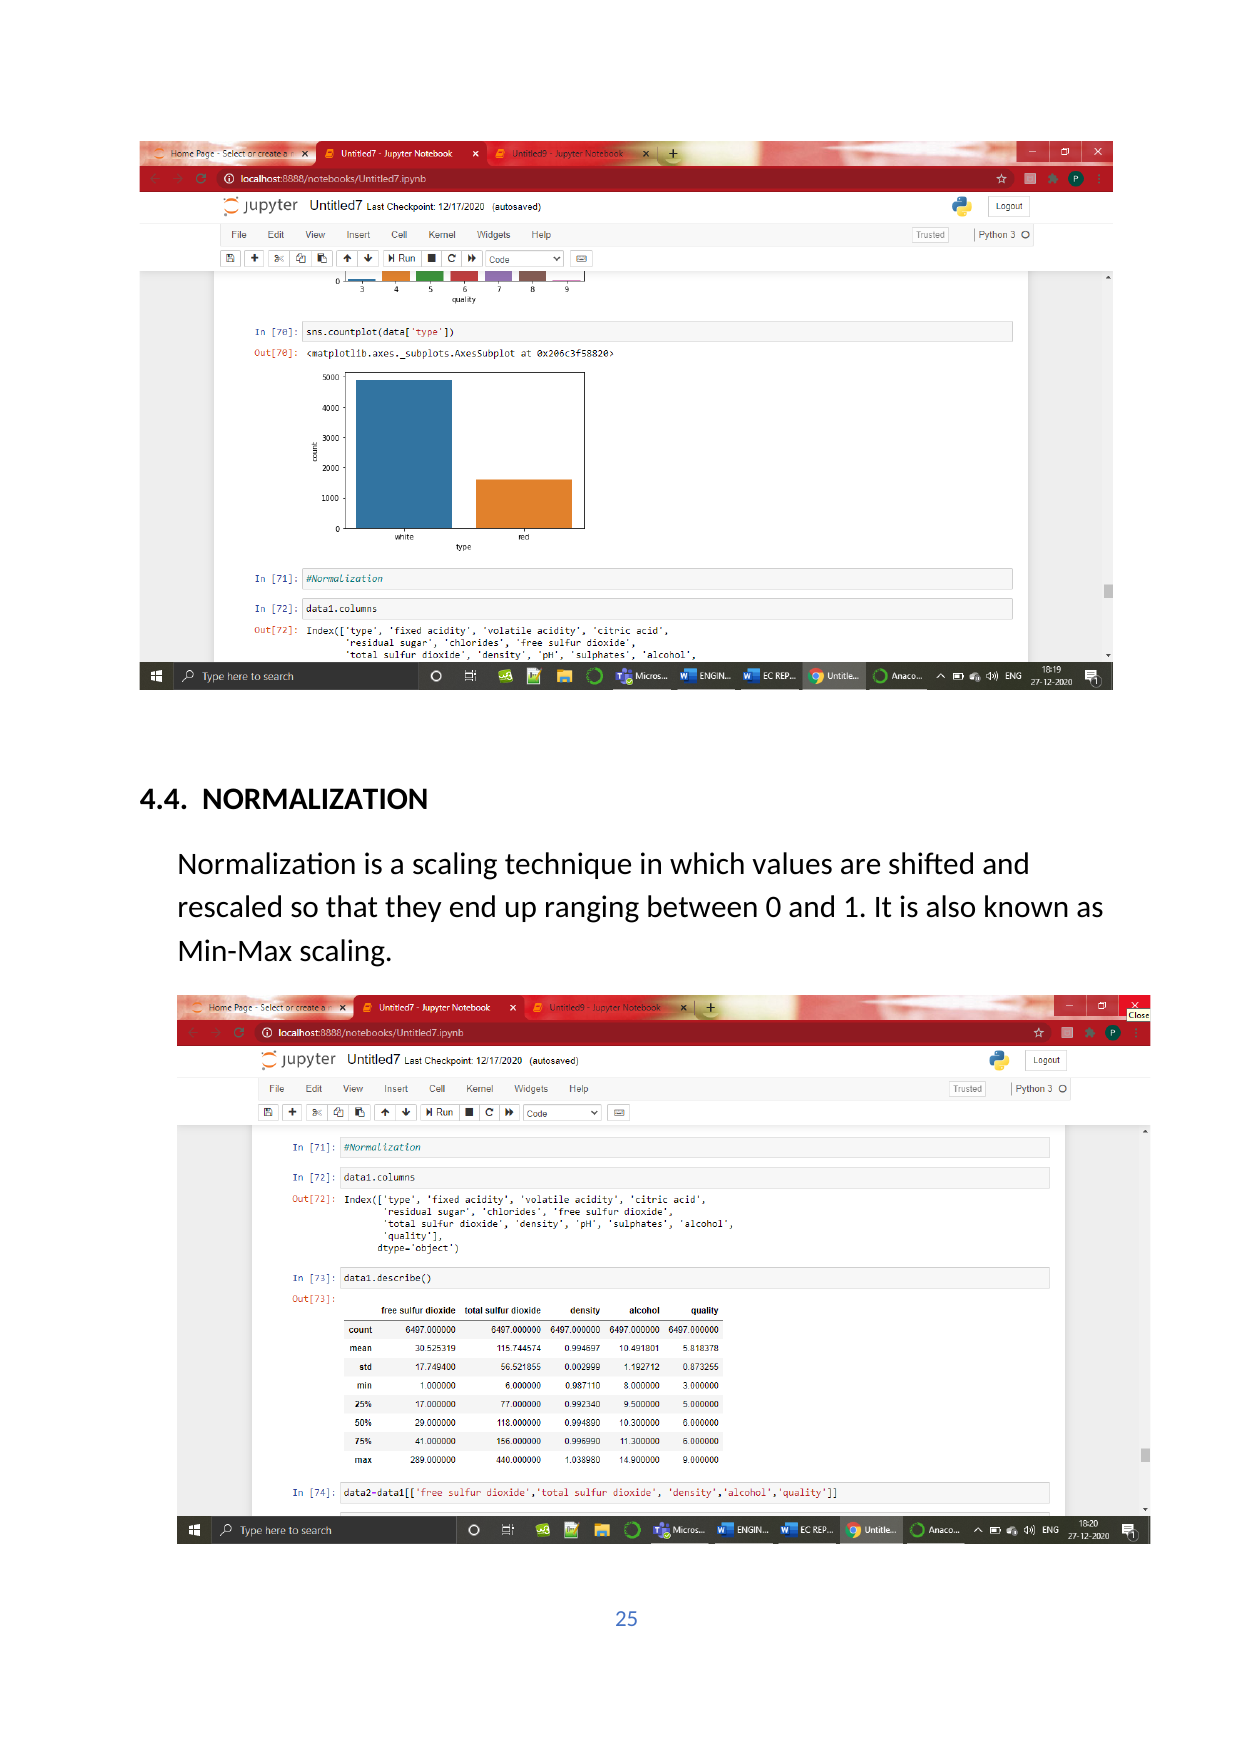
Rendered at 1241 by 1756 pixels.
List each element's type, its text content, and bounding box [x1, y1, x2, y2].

text Normalization is a scaling technique in which values are shifted and rescaled so that they end up ranging between 0 and 1. It is also known as Min-Max scaling. [177, 844, 1113, 969]
picture [177, 995, 1151, 1544]
picture [139, 141, 1113, 690]
text 4.4. NORMALIZATION [139, 779, 1113, 817]
